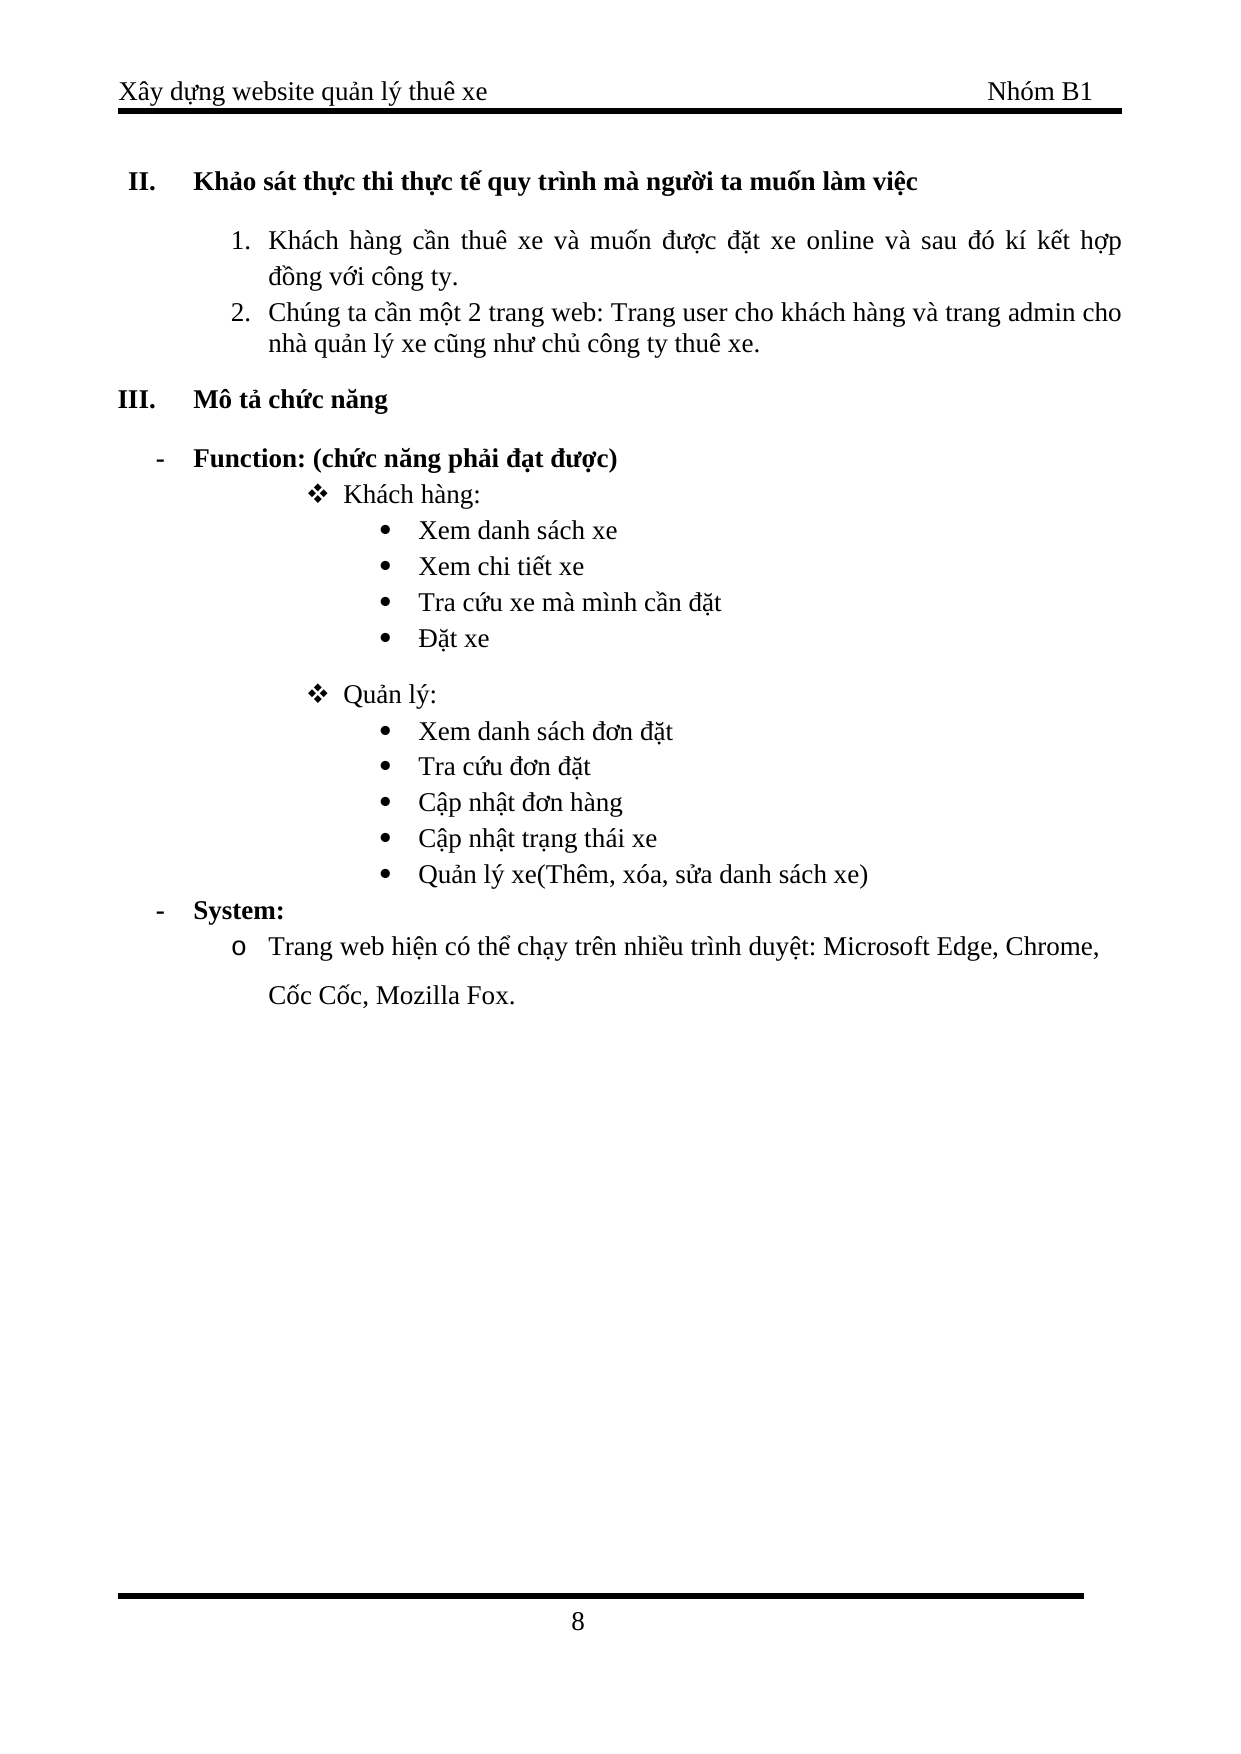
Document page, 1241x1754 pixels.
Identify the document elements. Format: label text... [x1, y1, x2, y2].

list Trang web hiện có thể chạy trên nhiều trình duyệt: Microsoft Edge, Chrome, Cốc Cốc, Mozilla Fox. [231, 930, 1122, 1010]
list Đặt xe [381, 622, 1122, 653]
list Cập nhật trạng thái xe [381, 822, 1122, 854]
subtitle Mô tả chức năng [156, 383, 1122, 414]
subtitle Khảo sát thực thi thực tế quy trình mà người ta muốn làm việc [156, 165, 1122, 196]
list Tra cứu xe mà mình cần đặt [381, 586, 1122, 617]
list Khách hàng: [306, 478, 1122, 509]
list Chúng ta cần một 2 trang web: Trang user cho khách hàng và trang admin cho nhà quản lý xe cũng như chủ công ty thuê xe. [231, 296, 1122, 358]
list Khách hàng cần thuê xe và muốn được đặt xe online và sau đó kí kết hợp đồng với công ty. [231, 224, 1122, 291]
list System: [156, 894, 1122, 925]
list Quản lý: [306, 679, 1122, 710]
list Cập nhật đơn hàng [381, 786, 1122, 818]
list Tra cứu đơn đặt [381, 751, 1122, 782]
list Xem danh sách xe [381, 514, 1122, 545]
list Xem danh sách đơn đặt [381, 714, 1122, 746]
list Xem chi tiết xe [381, 550, 1122, 581]
list Quản lý xe(Thêm, xóa, sửa danh sách xe) [381, 858, 1122, 889]
list Function: (chức năng phải đạt được) [156, 442, 1122, 473]
